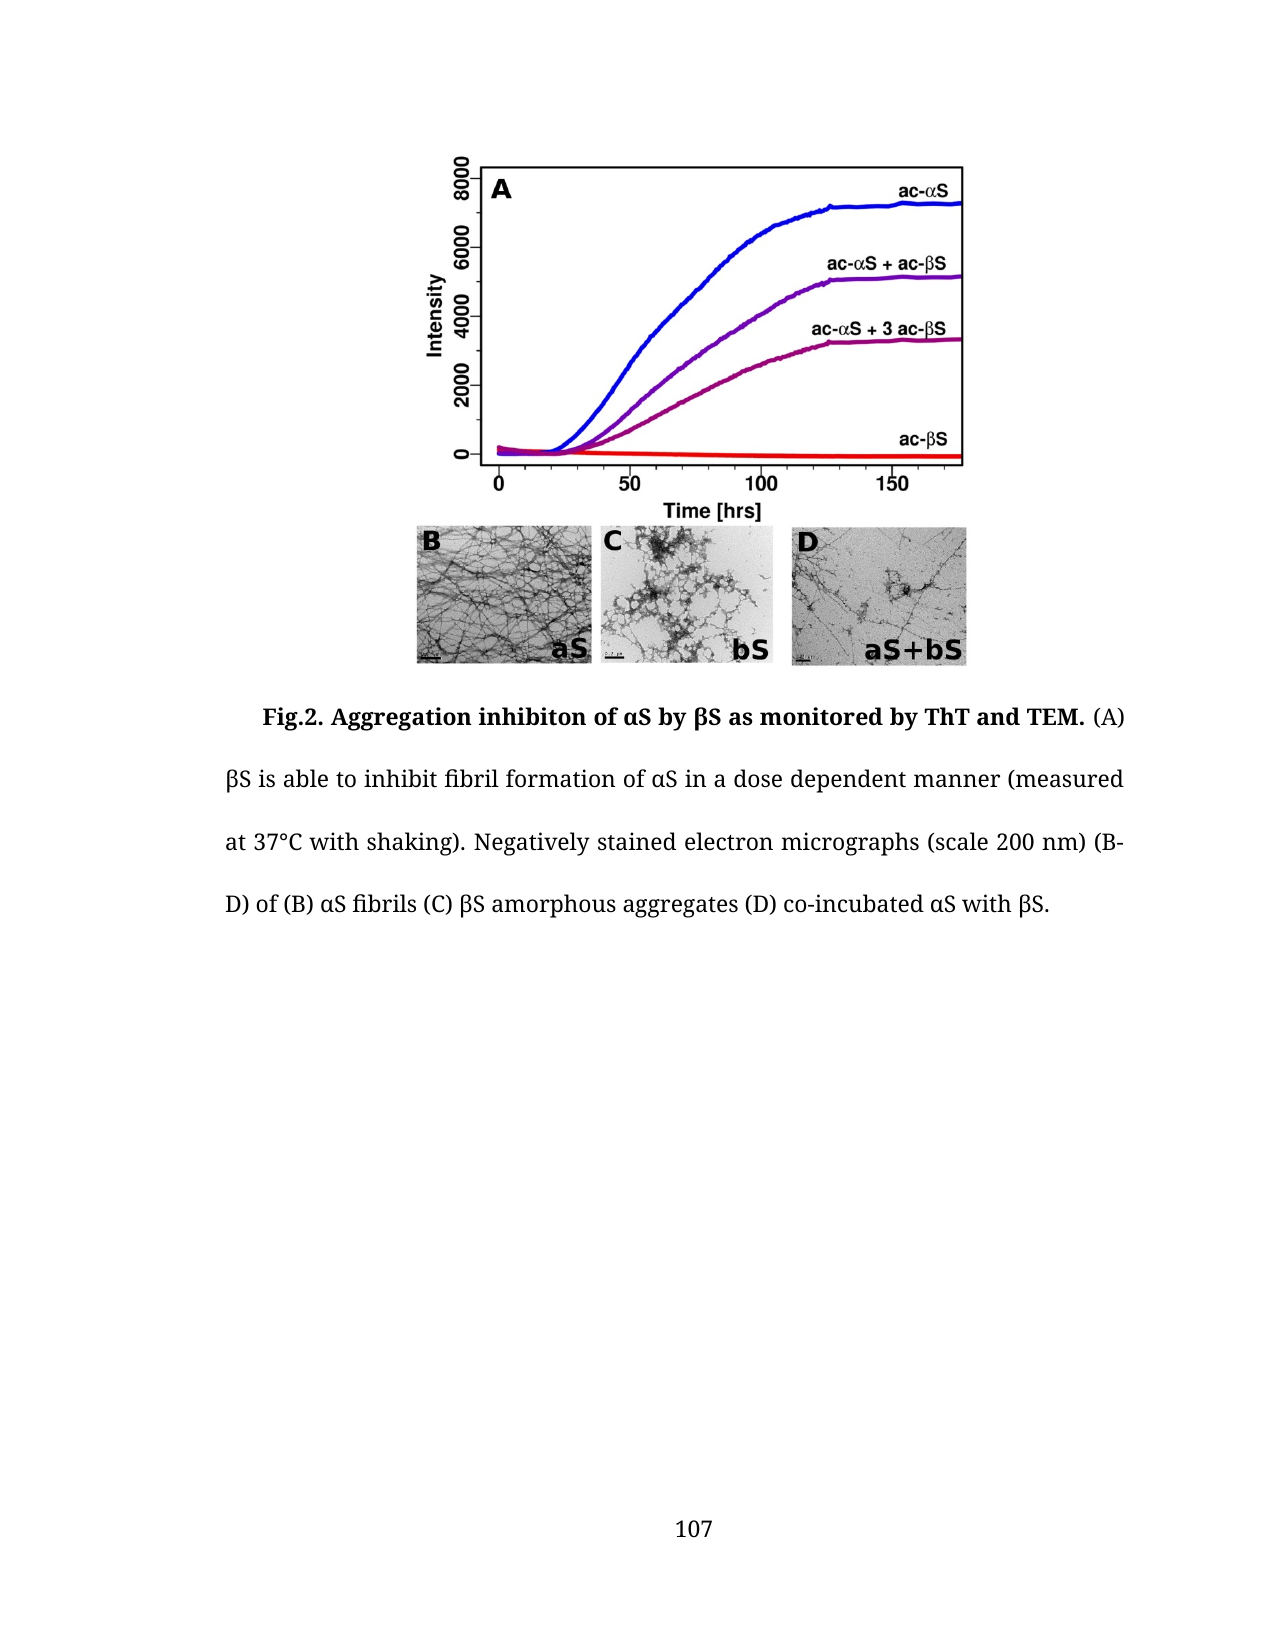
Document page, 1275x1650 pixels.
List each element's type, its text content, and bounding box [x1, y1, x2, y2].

text Fig.2. Aggregation inhibiton of αS by βS as monitored by ThT and TEM. (A) βS is able to inhibit fibril formation of αS in a dose dependent manner (measured at 37°C with shaking). Negatively stained electron micrographs (scale 200 nm) (B-D) of (B) αS fibrils (C) βS amorphous aggregates (D) co-incubated αS with βS. [225, 700, 1125, 919]
picture [408, 150, 979, 672]
